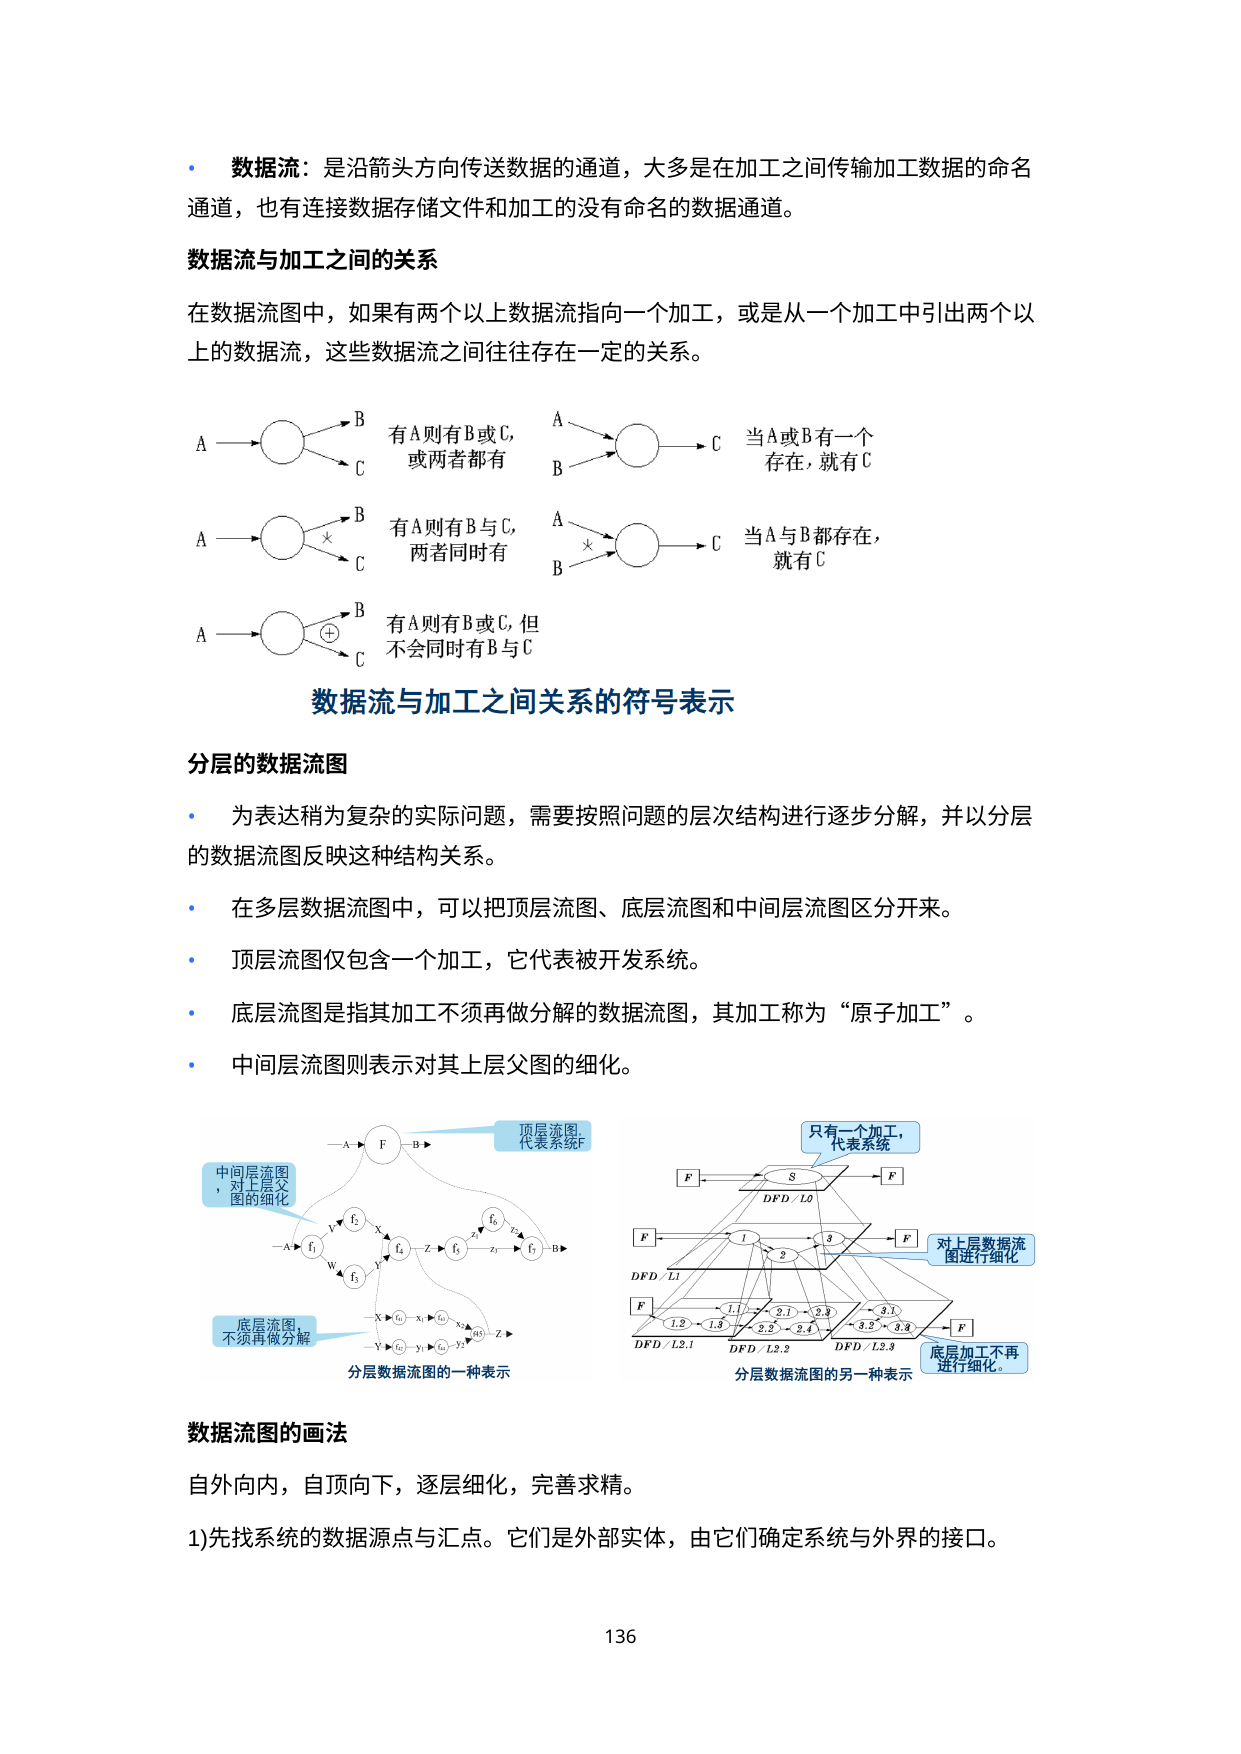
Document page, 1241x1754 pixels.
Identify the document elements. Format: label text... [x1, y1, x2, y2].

text 1)先找系统的数据源点与汇点。它们是外部实体，由它们确定系统与外界的接口。 [187, 1519, 1053, 1553]
picture [618, 1117, 1037, 1382]
list 在多层数据流图中，可以把顶层流图、底层流图和中间层流图区分开来。 [187, 890, 1053, 923]
text 在数据流图中，如果有两个以上数据流指向一个加工，或是从一个加工中引出两个以上的数据流，这些数据流之间往往存在一定的关系。 [187, 294, 1053, 367]
text 数据流图的画法 [187, 1415, 1053, 1448]
list 数据流：是沿箭头方向传送数据的通道，大多是在加工之间传输加工数据的命名通道，也有连接数据存储文件和加工的没有命名的数据通道。 [187, 150, 1053, 223]
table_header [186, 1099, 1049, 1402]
picture [187, 386, 889, 727]
text 数据流与加工之间的关系 [187, 242, 1053, 275]
picture [198, 1117, 593, 1381]
list 为表达稍为复杂的实际问题，需要按照问题的层次结构进行逐步分解，并以分层的数据流图反映这种结构关系。 [187, 798, 1053, 871]
list 顶层流图仅包含一个加工，它代表被开发系统。 [187, 942, 1053, 975]
text 自外向内，自顶向下，逐层细化，完善求精。 [187, 1467, 1053, 1501]
text 分层的数据流图 [187, 746, 1053, 779]
list 中间层流图则表示对其上层父图的细化。 [187, 1047, 1053, 1080]
list 底层流图是指其加工不须再做分解的数据流图，其加工称为“原子加工”。 [187, 994, 1053, 1028]
